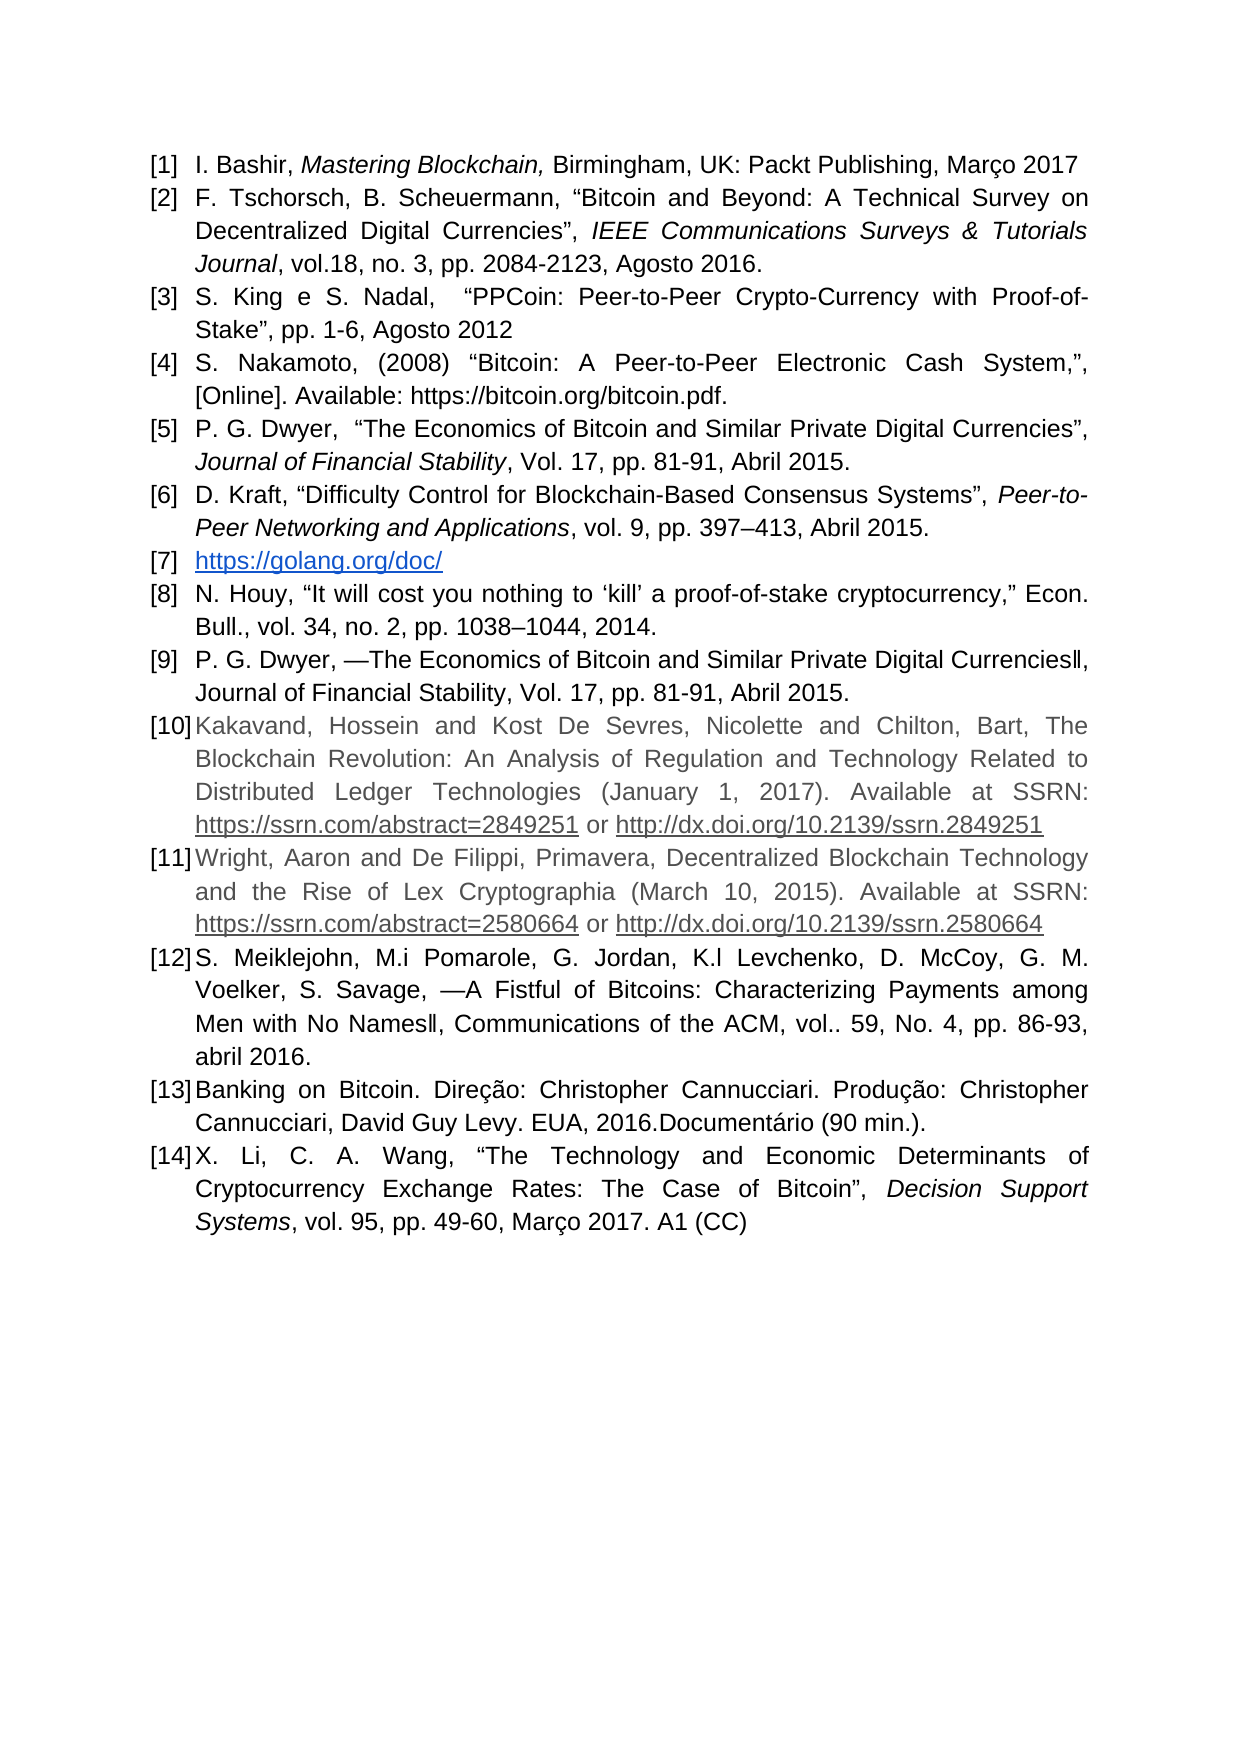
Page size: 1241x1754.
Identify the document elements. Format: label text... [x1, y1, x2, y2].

list Wright, Aaron and De Filippi, Primavera, Decentralized Blockchain Technology and the Rise of Lex Cryptographia (March 10, 2015). Available at SSRN: https://ssrn.com/abstract=2580664 or http://dx.doi.org/10.2139/ssrn.2580664 [150, 843, 1090, 938]
list I. Bashir, Mastering Blockchain, Birmingham, UK: Packt Publishing, Março 2017 [150, 150, 1090, 179]
list Banking on Bitcoin. Direção: Christopher Cannucciari. Produção: Christopher Cannucciari, David Guy Levy. EUA, 2016.Documentário (90 min.). [150, 1074, 1090, 1136]
list https://golang.org/doc/ [150, 546, 1090, 575]
list S. Nakamoto, (2008) “Bitcoin: A Peer-to-Peer Electronic Cash System,”, [Online]. Available: https://bitcoin.org/bitcoin.pdf. [150, 348, 1090, 410]
list X. Li, C. A. Wang, “The Technology and Economic Determinants of Cryptocurrency Exchange Rates: The Case of Bitcoin”, Decision Support Systems, vol. 95, pp. 49-60, Março 2017. A1 (CC) [150, 1141, 1090, 1235]
list S. Meiklejohn, M.i Pomarole, G. Jordan, K.l Levchenko, D. McCoy, G. M. Voelker, S. Savage, ―A Fistful of Bitcoins: Characterizing Payments among Men with No Names‖, Communications of the ACM, vol.. 59, No. 4, pp. 86-93, abril 2016. [150, 942, 1090, 1070]
list P. G. Dwyer, “The Economics of Bitcoin and Similar Private Digital Currencies”, Journal of Financial Stability, Vol. 17, pp. 81-91, Abril 2015. [150, 414, 1090, 476]
list F. Tschorsch, B. Scheuermann, “Bitcoin and Beyond: A Technical Survey on Decentralized Digital Currencies”, IEEE Communications Surveys & Tutorials Journal, vol.18, no. 3, pp. 2084-2123, Agosto 2016. [150, 183, 1090, 278]
list Kakavand, Hossein and Kost De Sevres, Nicolette and Chilton, Bart, The Blockchain Revolution: An Analysis of Regulation and Technology Related to Distributed Ledger Technologies (January 1, 2017). Available at SSRN: https://ssrn.com/abstract=2849251 or http://dx.doi.org/10.2139/ssrn.2849251 [150, 711, 1090, 839]
list N. Houy, “It will cost you nothing to ‘kill’ a proof-of-stake cryptocurrency,” Econ. Bull., vol. 34, no. 2, pp. 1038–1044, 2014. [150, 579, 1090, 641]
list D. Kraft, “Difficulty Control for Blockchain-Based Consensus Systems”, Peer-to-Peer Networking and Applications, vol. 9, pp. 397–413, Abril 2015. [150, 480, 1090, 542]
list P. G. Dwyer, ―The Economics of Bitcoin and Similar Private Digital Currencies‖, Journal of Financial Stability, Vol. 17, pp. 81-91, Abril 2015. [150, 645, 1090, 707]
list S. King e S. Nadal, “PPCoin: Peer-to-Peer Crypto-Currency with Proof-of-Stake”, pp. 1-6, Agosto 2012 [150, 282, 1090, 344]
